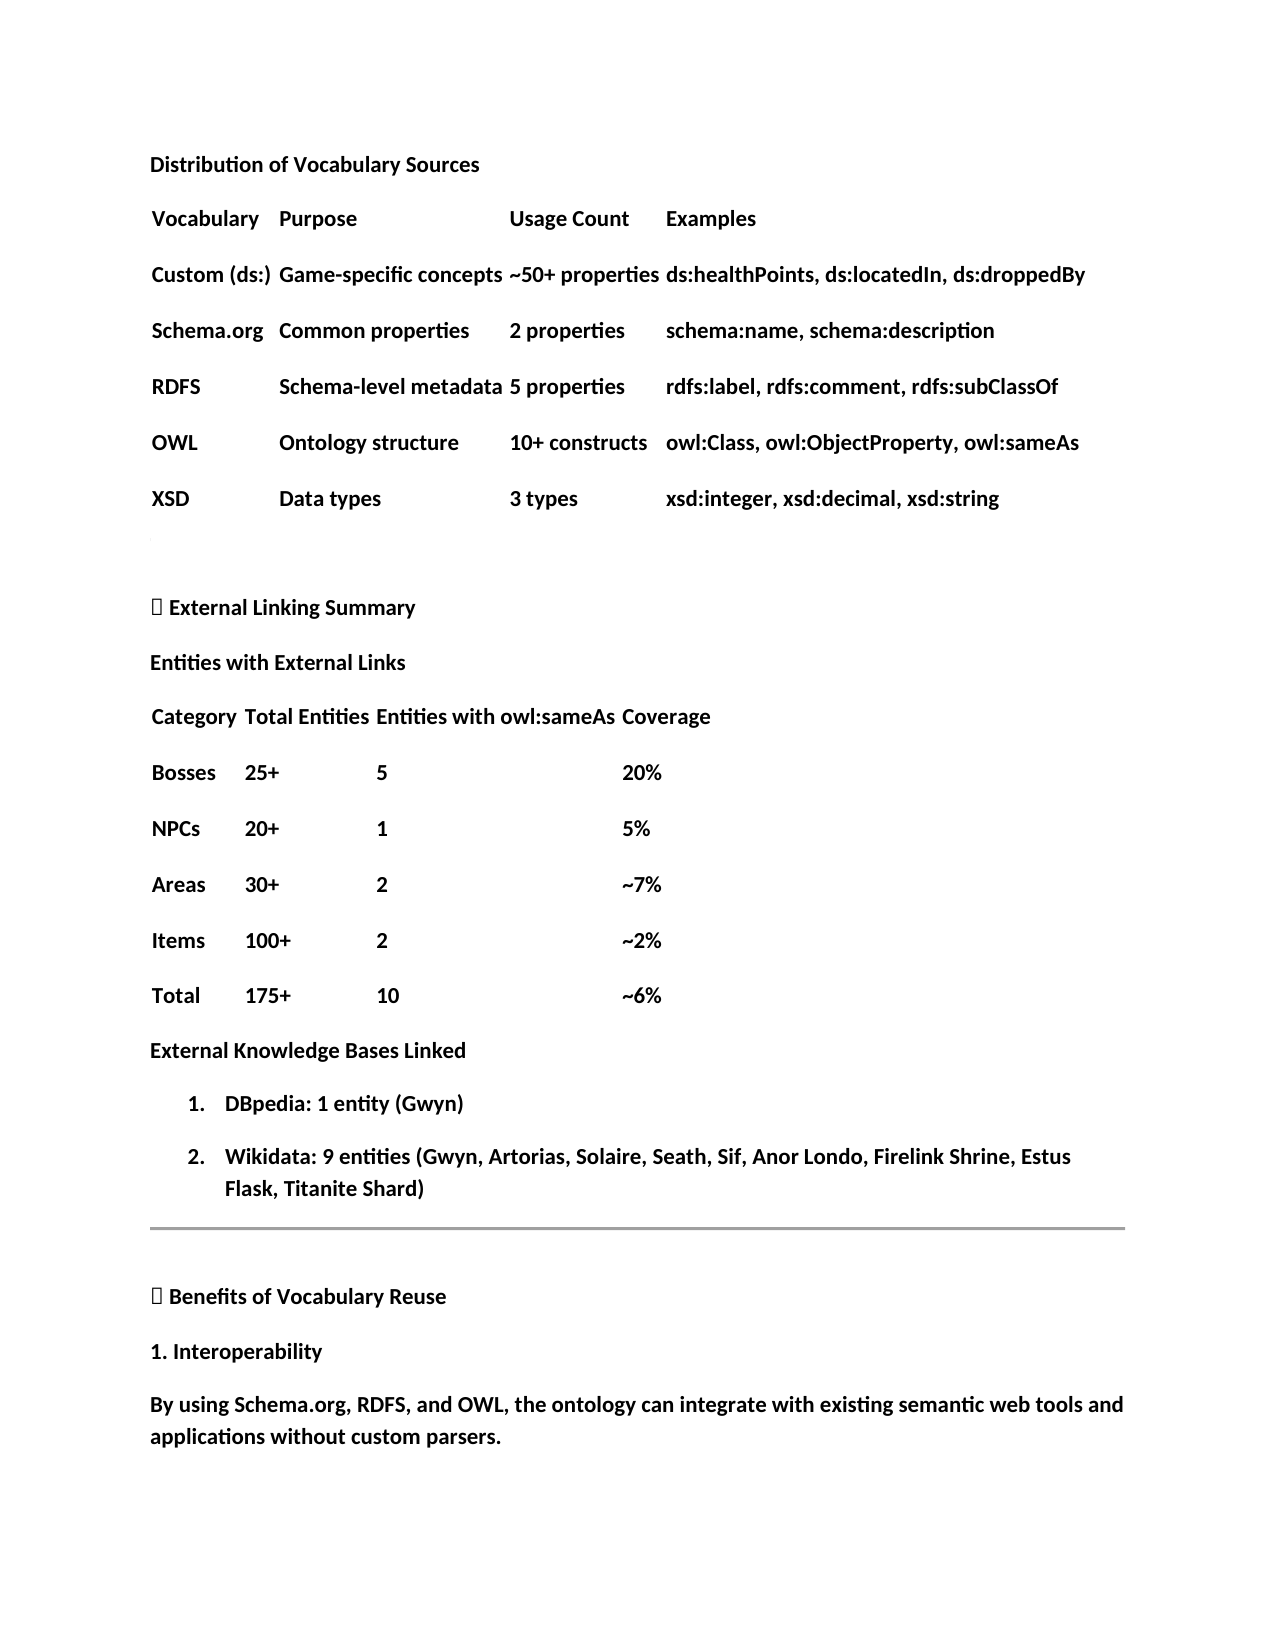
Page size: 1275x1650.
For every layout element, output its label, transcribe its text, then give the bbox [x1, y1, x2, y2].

table_header Entities with owl:sameAs [374, 701, 620, 757]
table_header Category [150, 701, 243, 757]
table_cell ds:healthPoints, ds:locatedIn, ds:droppedBy [664, 259, 1092, 315]
table_cell Data types [278, 482, 508, 538]
list DBpedia: 1 entity (Gwyn) [187, 1089, 1125, 1117]
table_cell Areas [150, 868, 243, 924]
text Entities with External Links [150, 648, 1125, 676]
table_header Coverage [620, 701, 717, 757]
table_cell NPCs [150, 813, 243, 868]
table_cell Common properties [278, 315, 508, 371]
table_cell Game-specific concepts [278, 259, 508, 315]
table_cell 2 [374, 924, 620, 980]
text 1. Interoperability [150, 1337, 1125, 1365]
table_cell 100+ [243, 924, 374, 980]
table_cell Total [150, 980, 243, 1036]
text 🔗 External Linking Summary [150, 591, 1125, 622]
text By using Schema.org, RDFS, and OWL, the ontology can integrate with existing semantic web tools and applications without custom parsers. [150, 1390, 1125, 1450]
table_cell 5 properties [508, 371, 664, 426]
table_header Examples [664, 203, 1092, 259]
table_header Total Entities [243, 701, 374, 757]
table_cell RDFS [150, 371, 277, 426]
table_cell OWL [150, 426, 277, 482]
table_cell rdfs:label, rdfs:comment, rdfs:subClassOf [664, 371, 1092, 426]
table_cell 20+ [243, 813, 374, 868]
table_cell ~50+ properties [508, 259, 664, 315]
table_cell Schema-level metadata [278, 371, 508, 426]
table_cell 2 [374, 868, 620, 924]
table_cell Ontology structure [278, 426, 508, 482]
table_cell schema:name, schema:description [664, 315, 1092, 371]
text External Knowledge Bases Linked [150, 1036, 1125, 1064]
table_cell 3 types [508, 482, 664, 538]
table_cell 25+ [243, 757, 374, 812]
table_cell xsd:integer, xsd:decimal, xsd:string [664, 482, 1092, 538]
table_cell ~6% [620, 980, 717, 1036]
table_cell XSD [150, 482, 277, 538]
table_cell Schema.org [150, 315, 277, 371]
table_cell ~7% [620, 868, 717, 924]
table_header Vocabulary [150, 203, 277, 259]
table_cell ~2% [620, 924, 717, 980]
text Distribution of Vocabulary Sources [150, 150, 1125, 178]
table_cell 2 properties [508, 315, 664, 371]
table_cell Bosses [150, 757, 243, 812]
table_header Purpose [278, 203, 508, 259]
table_cell Items [150, 924, 243, 980]
table_cell 1 [374, 813, 620, 868]
list Wikidata: 9 entities (Gwyn, Artorias, Solaire, Seath, Sif, Anor Londo, Firelink Shrine, Estus Flask, Titanite Shard) [187, 1142, 1125, 1202]
table_cell owl:Class, owl:ObjectProperty, owl:sameAs [664, 426, 1092, 482]
table_header Usage Count [508, 203, 664, 259]
text 🎯 Benefits of Vocabulary Reuse [150, 1280, 1125, 1311]
table_cell 5% [620, 813, 717, 868]
table_cell 10+ constructs [508, 426, 664, 482]
table_cell 20% [620, 757, 717, 812]
table_cell 5 [374, 757, 620, 812]
table_cell 30+ [243, 868, 374, 924]
table_cell 10 [374, 980, 620, 1036]
table_cell Custom (ds:) [150, 259, 277, 315]
table_cell 175+ [243, 980, 374, 1036]
